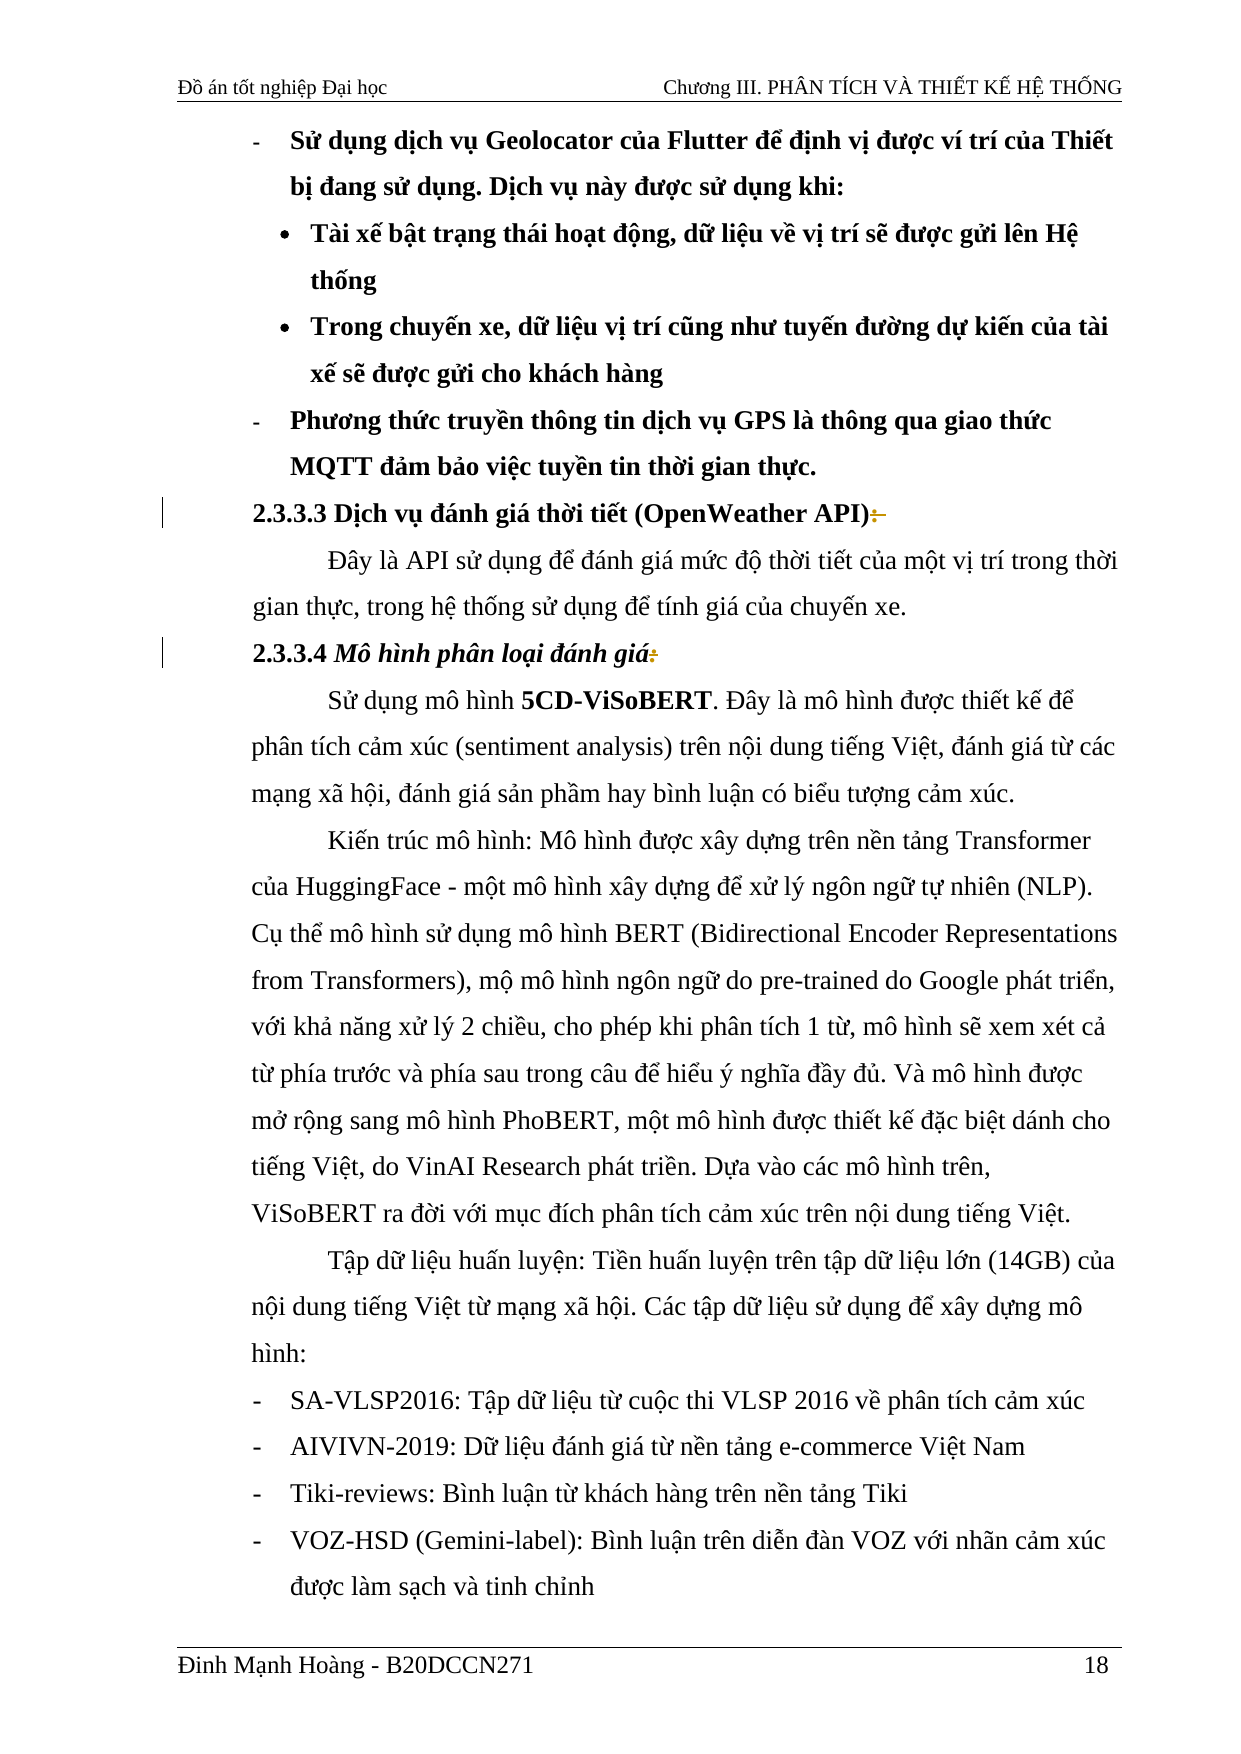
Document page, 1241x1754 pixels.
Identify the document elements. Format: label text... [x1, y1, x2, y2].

list Trong chuyến xe, dữ liệu vị trí cũng như tuyến đường dự kiến của tài xế sẽ được gửi cho khách hàng [281, 310, 1122, 388]
list Phương thức truyền thông tin dịch vụ GPS là thông qua giao thức MQTT đảm bảo việc tuyền tin thời gian thực. [252, 404, 1122, 482]
list VOZ-HSD (Gemini-label): Bình luận trên diễn đàn VOZ với nhãn cảm xúc được làm sạch và tinh chỉnh [252, 1524, 1122, 1602]
text 2.3.3.4 Mô hình phân loại đánh giá [177, 637, 1122, 668]
list AIVIVN-2019: Dữ liệu đánh giá từ nền tảng e-commerce Việt Nam [252, 1430, 1122, 1462]
text Sử dụng mô hình 5CD-ViSoBERT. Đây là mô hình được thiết kế để phân tích cảm xúc (sentiment analysis) trên nội dung tiếng Việt, đánh giá từ các mạng xã hội, đánh giá sản phầm hay bình luận có biểu tượng cảm xúc. [177, 684, 1122, 808]
list Sử dụng dịch vụ Geolocator của Flutter để định vị được ví trí của Thiết bị đang sử dụng. Dịch vụ này được sử dụng khi: [252, 124, 1122, 202]
text Kiến trúc mô hình: Mô hình được xây dựng trên nền tảng Transformer của HuggingFace - một mô hình xây dựng để xử lý ngôn ngữ tự nhiên (NLP). Cụ thể mô hình sử dụng mô hình BERT (Bidirectional Encoder Representations from Transformers), mộ mô hình ngôn ngữ do pre-trained do Google phát triển, với khả năng xử lý 2 chiều, cho phép khi phân tích 1 từ, mô hình sẽ xem xét cả từ phía trước và phía sau trong câu để hiểu ý nghĩa đầy đủ. Và mô hình được mở rộng sang mô hình PhoBERT, một mô hình được thiết kế đặc biệt dánh cho tiếng Việt, do VinAI Research phát triền. Dựa vào các mô hình trên, ViSoBERT ra đời với mục đích phân tích cảm xúc trên nội dung tiếng Việt. [177, 824, 1122, 1228]
list SA-VLSP2016: Tập dữ liệu từ cuộc thi VLSP 2016 về phân tích cảm xúc [252, 1384, 1122, 1415]
list Tài xế bật trạng thái hoạt động, dữ liệu về vị trí sẽ được gửi lên Hệ thống [281, 217, 1122, 295]
text Tập dữ liệu huấn luyện: Tiền huấn luyện trên tập dữ liệu lớn (14GB) của nội dung tiếng Việt từ mạng xã hội. Các tập dữ liệu sử dụng để xây dựng mô hình: [177, 1244, 1122, 1368]
text Đây là API sử dụng để đánh giá mức độ thời tiết của một vị trí trong thời gian thực, trong hệ thống sử dụng để tính giá của chuyến xe. [252, 544, 1122, 622]
text 2.3.3.3 Dịch vụ đánh giá thời tiết (OpenWeather API) [252, 497, 1122, 528]
list Tiki-reviews: Bình luận từ khách hàng trên nền tảng Tiki [252, 1477, 1122, 1508]
